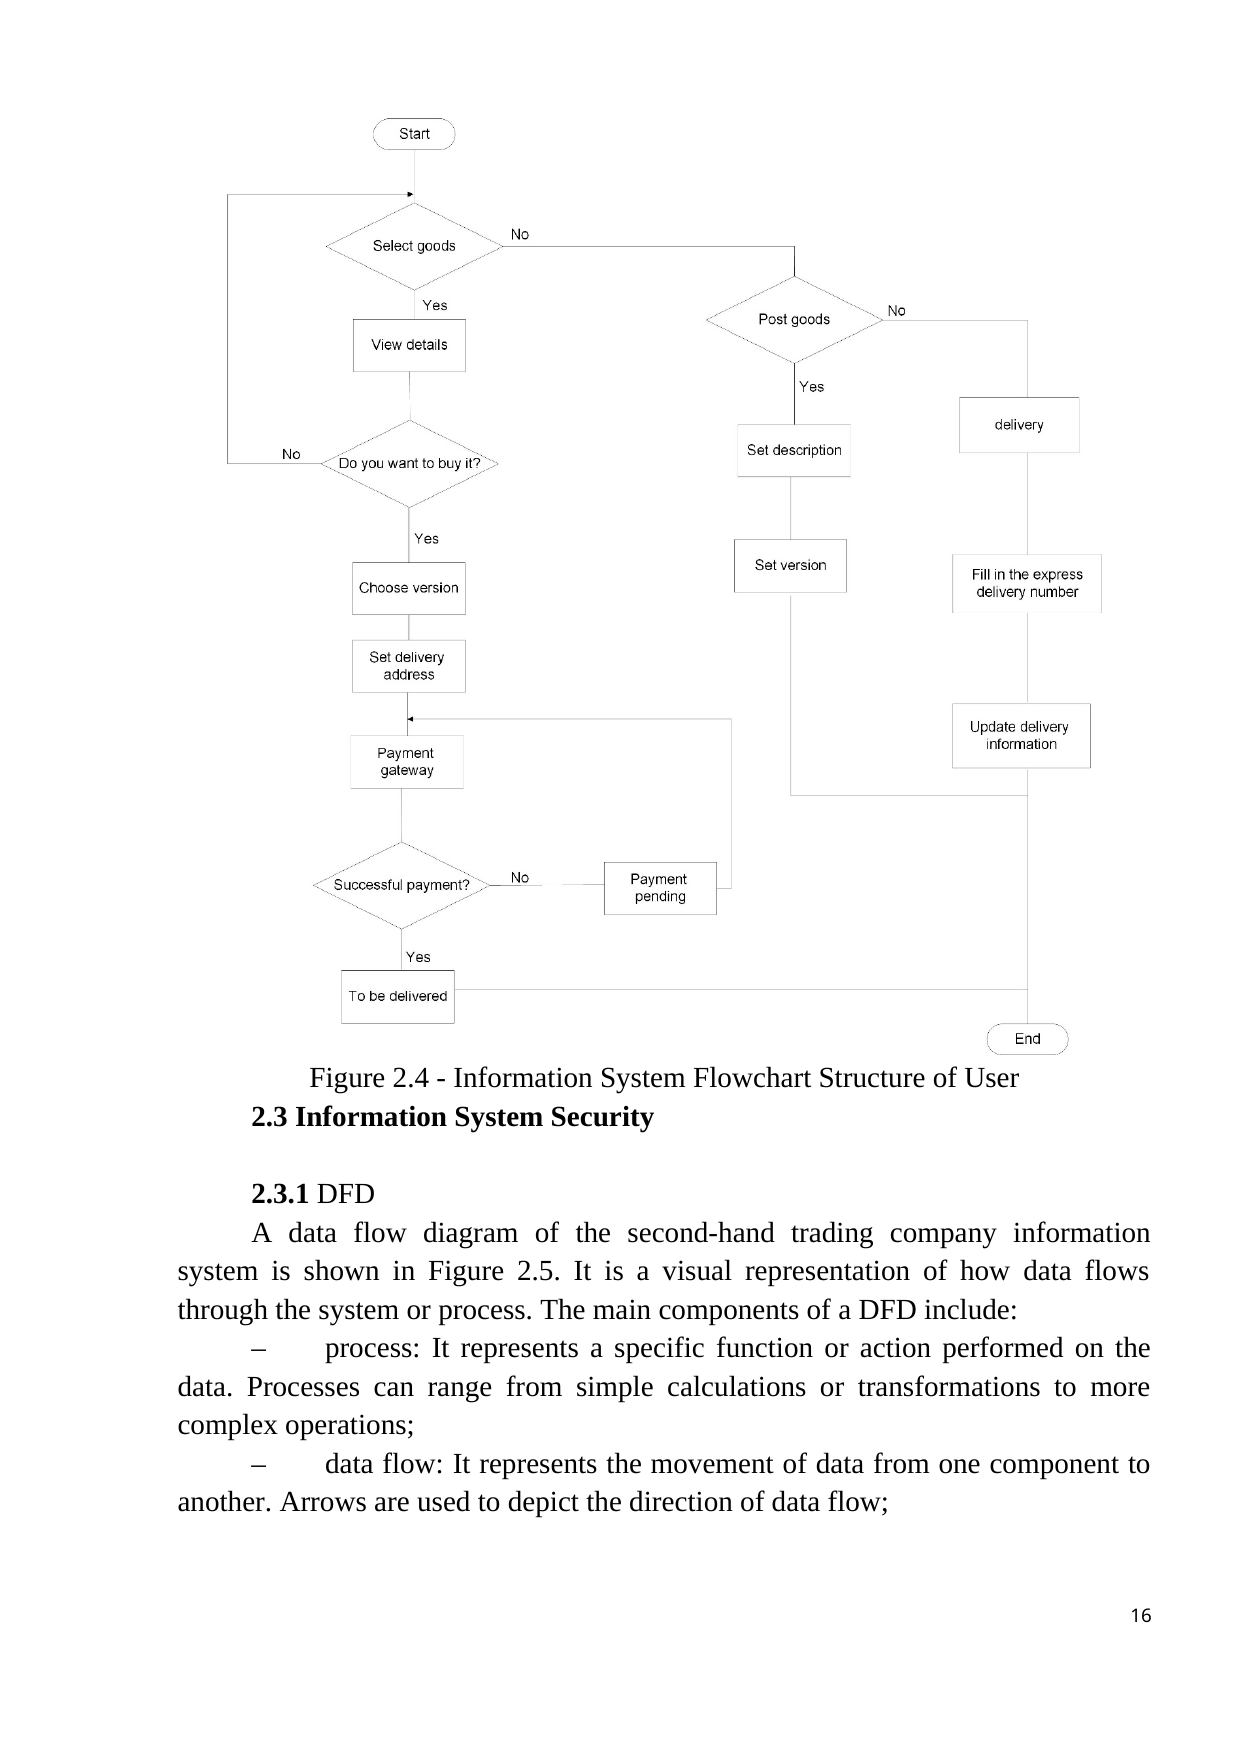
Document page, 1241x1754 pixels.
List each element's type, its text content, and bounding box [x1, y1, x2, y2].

text A data flow diagram of the second-hand trading company information system is shown in Figure 2.5. It is a visual representation of how data flows through the system or process. The main components of a DFD include: [177, 1215, 1152, 1325]
picture [227, 118, 1102, 1055]
text 2.3 Information System Security [251, 1099, 1152, 1133]
text 2.3.1 DFD [251, 1176, 1152, 1210]
list process: It represents a specific function or action performed on the data. Processes can range from simple calculations or transformations to more complex operations; [177, 1330, 1152, 1441]
list data flow: It represents the movement of data from one component to another. Arrows are used to depict the direction of data flow; [177, 1446, 1152, 1518]
text Figure 2.4 - Information System Flowchart Structure of User [177, 1061, 1152, 1094]
